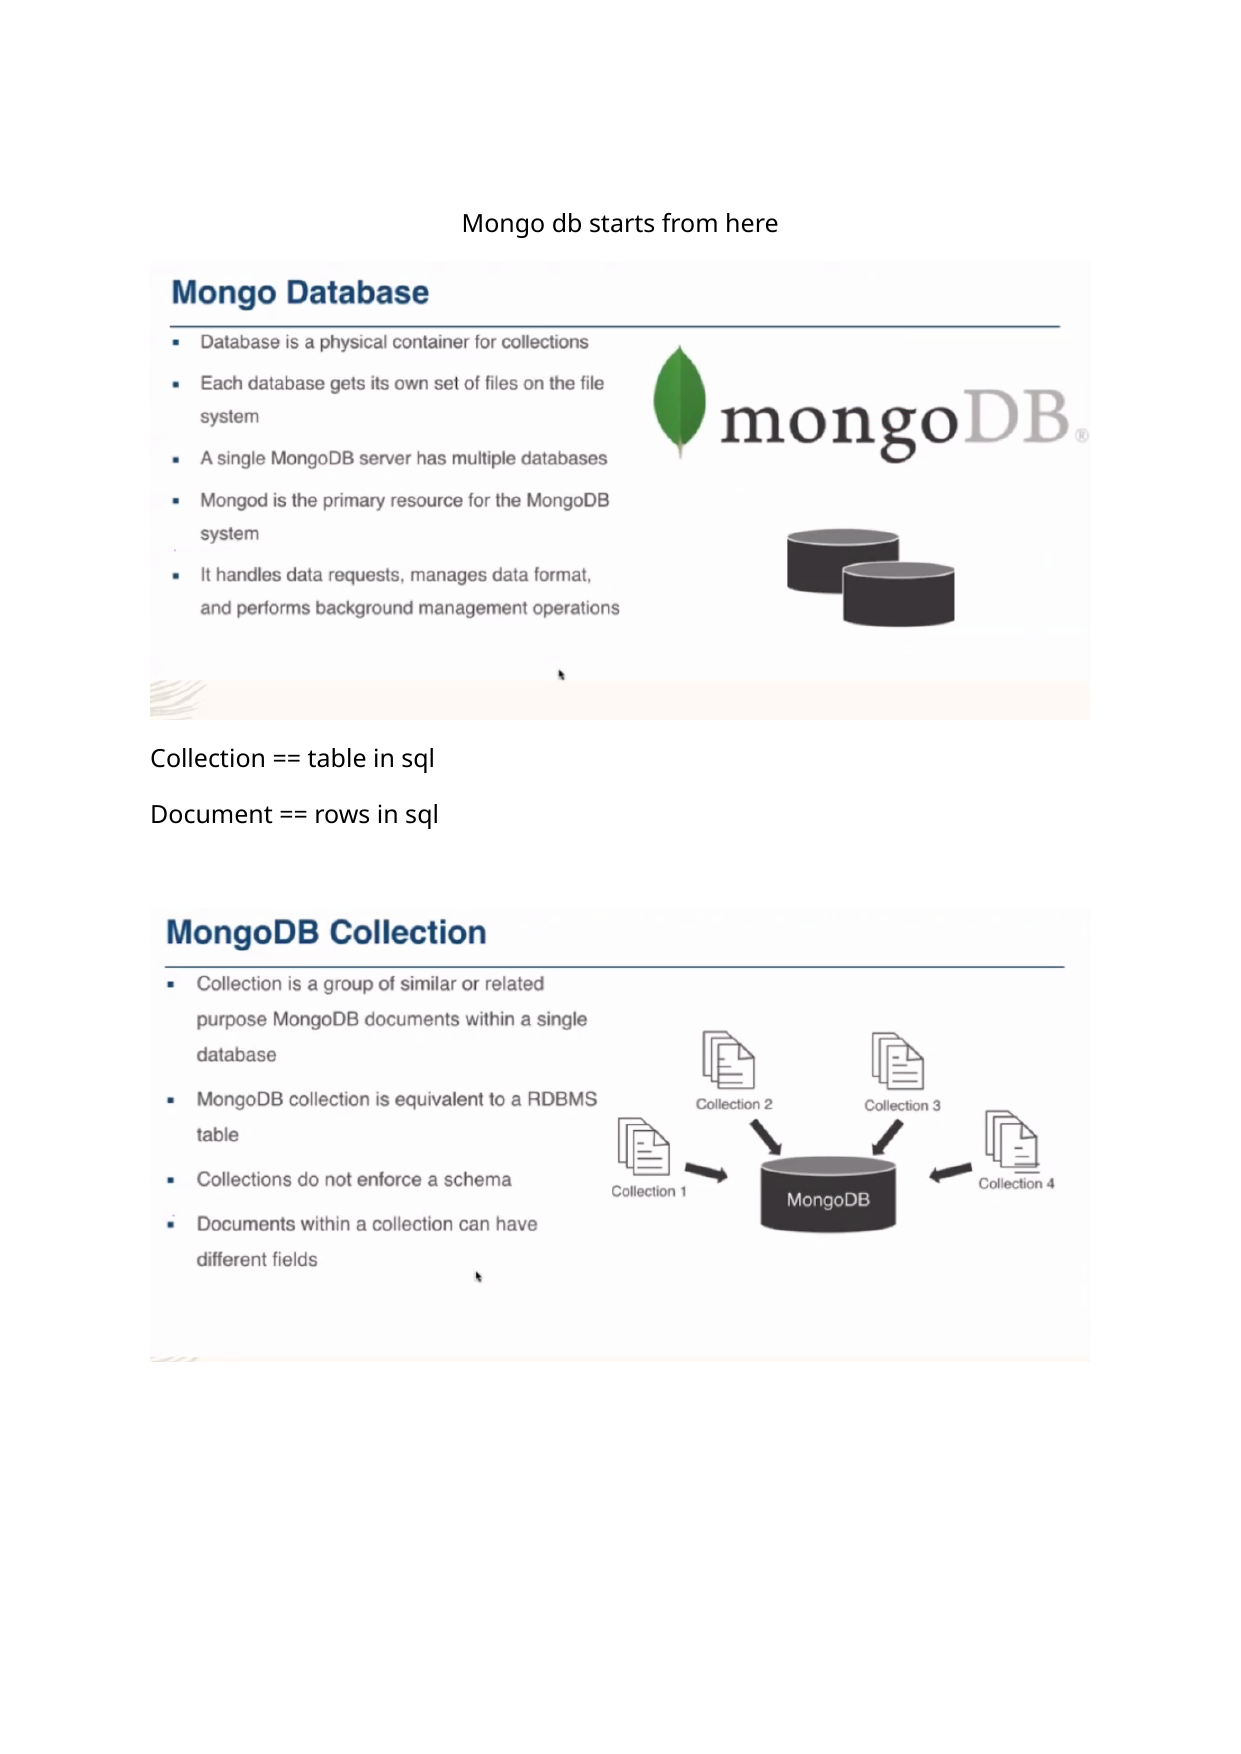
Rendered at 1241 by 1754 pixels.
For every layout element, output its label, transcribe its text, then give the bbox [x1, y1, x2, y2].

text Mongo db starts from here [150, 206, 1090, 240]
picture [150, 908, 1091, 1362]
text Document == rows in sql [150, 797, 1090, 831]
text Collection == table in sql [150, 741, 1090, 775]
picture [150, 261, 1091, 720]
